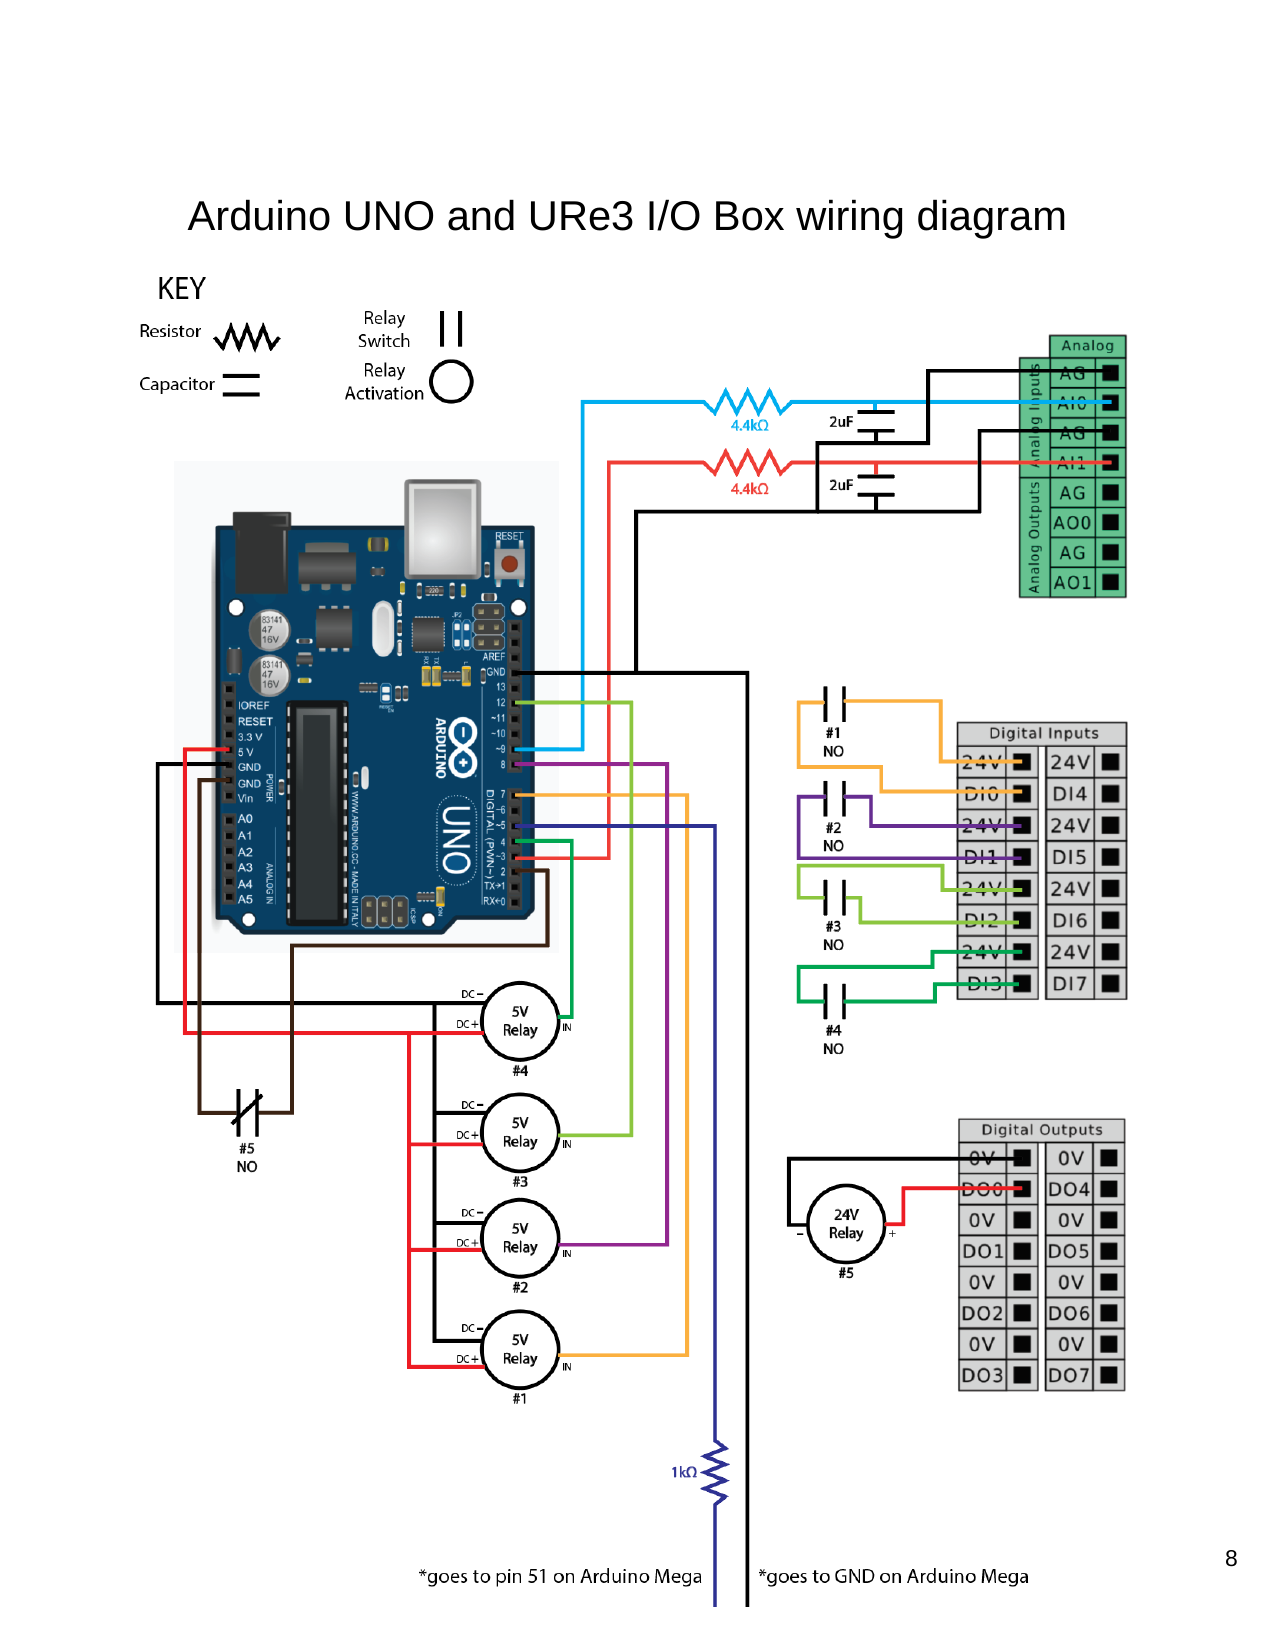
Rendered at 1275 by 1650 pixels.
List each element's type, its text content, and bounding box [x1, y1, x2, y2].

picture [123, 256, 1151, 1607]
subtitle Arduino UNO and URe3 I/O Box wiring diagram [112, 192, 1237, 239]
